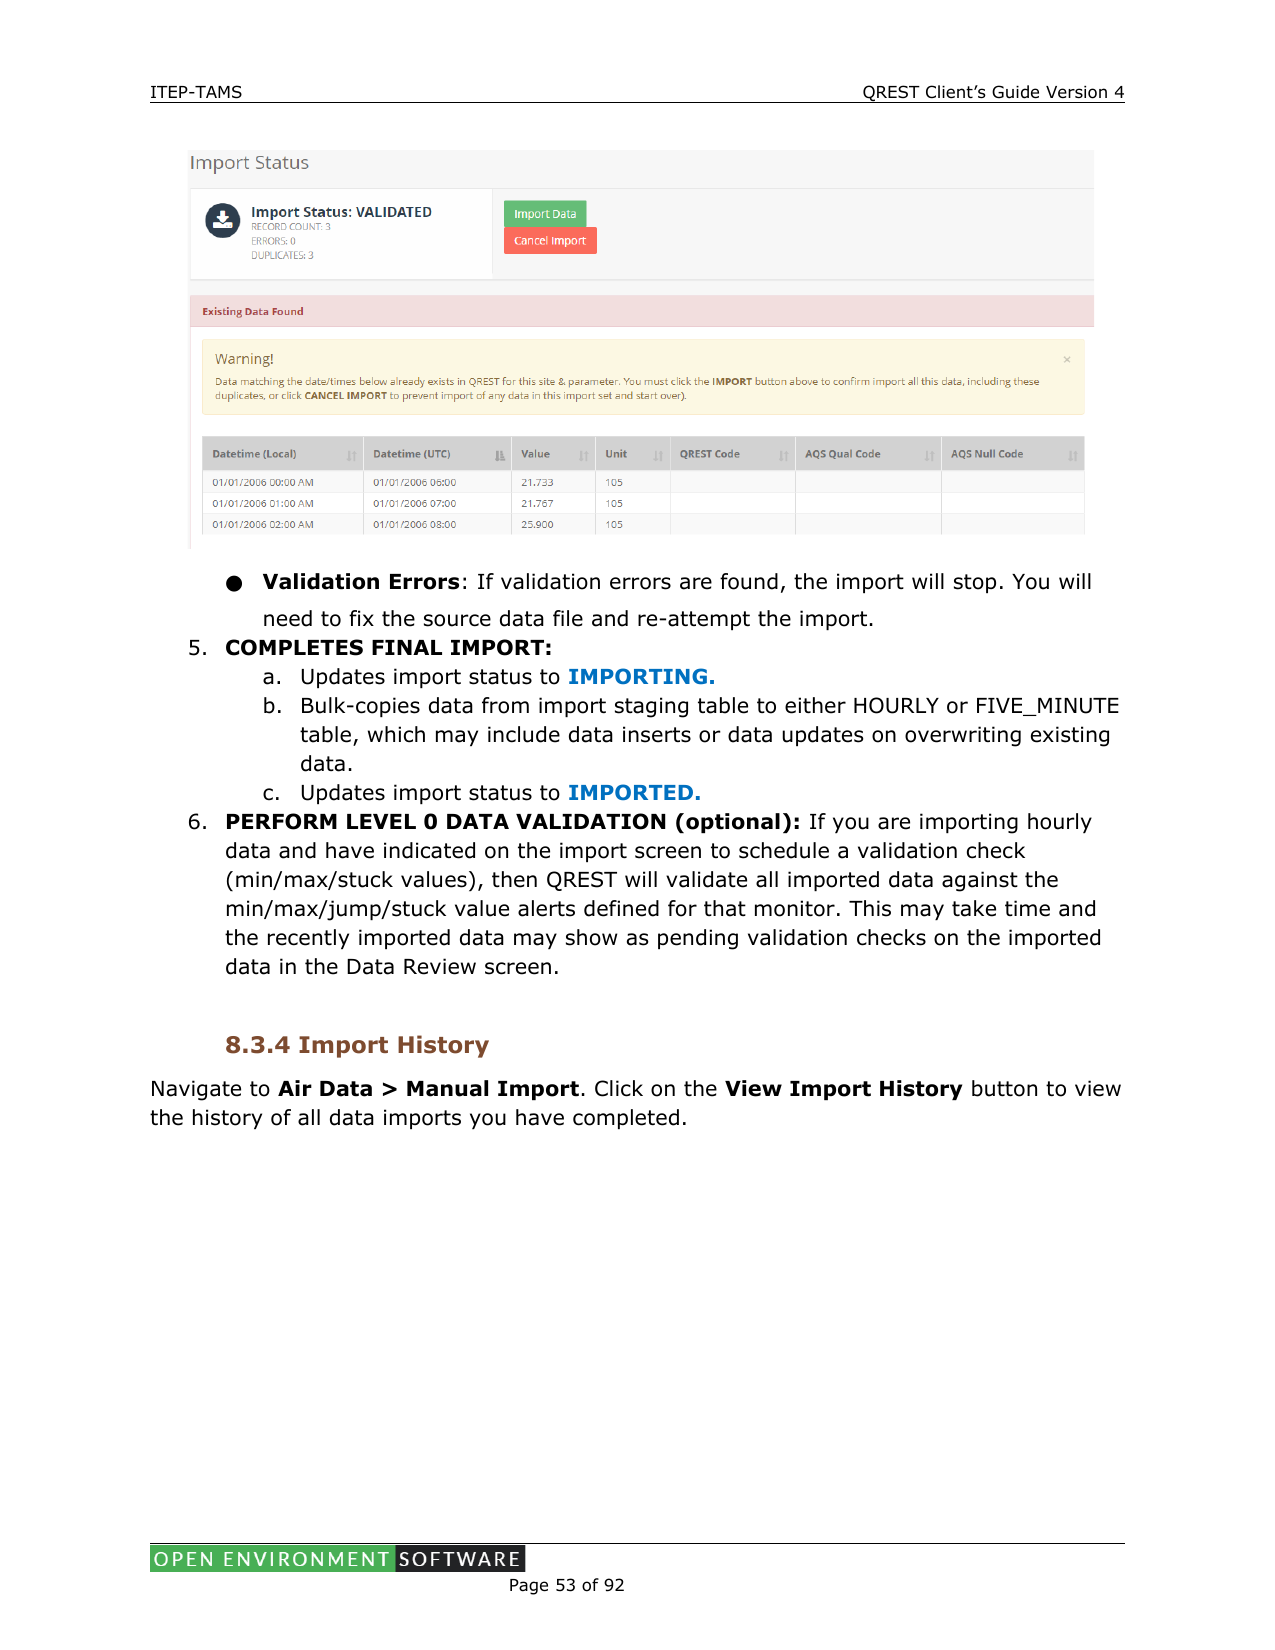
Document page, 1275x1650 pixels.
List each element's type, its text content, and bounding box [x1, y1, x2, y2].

picture [187, 150, 1095, 549]
list PERFORM LEVEL 0 DATA VALIDATION (optional): If you are importing hourly data and have indicated on the import screen to schedule a validation check (min/max/stuck values), then QREST will validate all imported data against the min/max/jump/stuck value alerts defined for that monitor. This may take time and the recently imported data may show as pending validation checks on the imported data in the Data Review screen. [187, 808, 1125, 979]
list Updates import status to IMPORTING. [262, 663, 1125, 688]
text Navigate to Air Data > Manual Import. Click on the View Import History button to view the history of all data imports you have completed. [150, 1075, 1125, 1129]
list COMPLETES FINAL IMPORT: [187, 634, 1125, 659]
picture [150, 1545, 526, 1572]
list Bulk-copies data from import staging table to either HOURLY or FIVE_MINUTE table, which may include data inserts or data updates on overwriting existing data. [262, 692, 1125, 776]
subtitle 8.3.4 Import History [225, 1031, 1125, 1058]
list Updates import status to IMPORTED. [262, 779, 1125, 805]
list Validation Errors: If validation errors are found, the import will stop. You will need to fix the source data file and re-attempt the import. [225, 558, 1125, 630]
